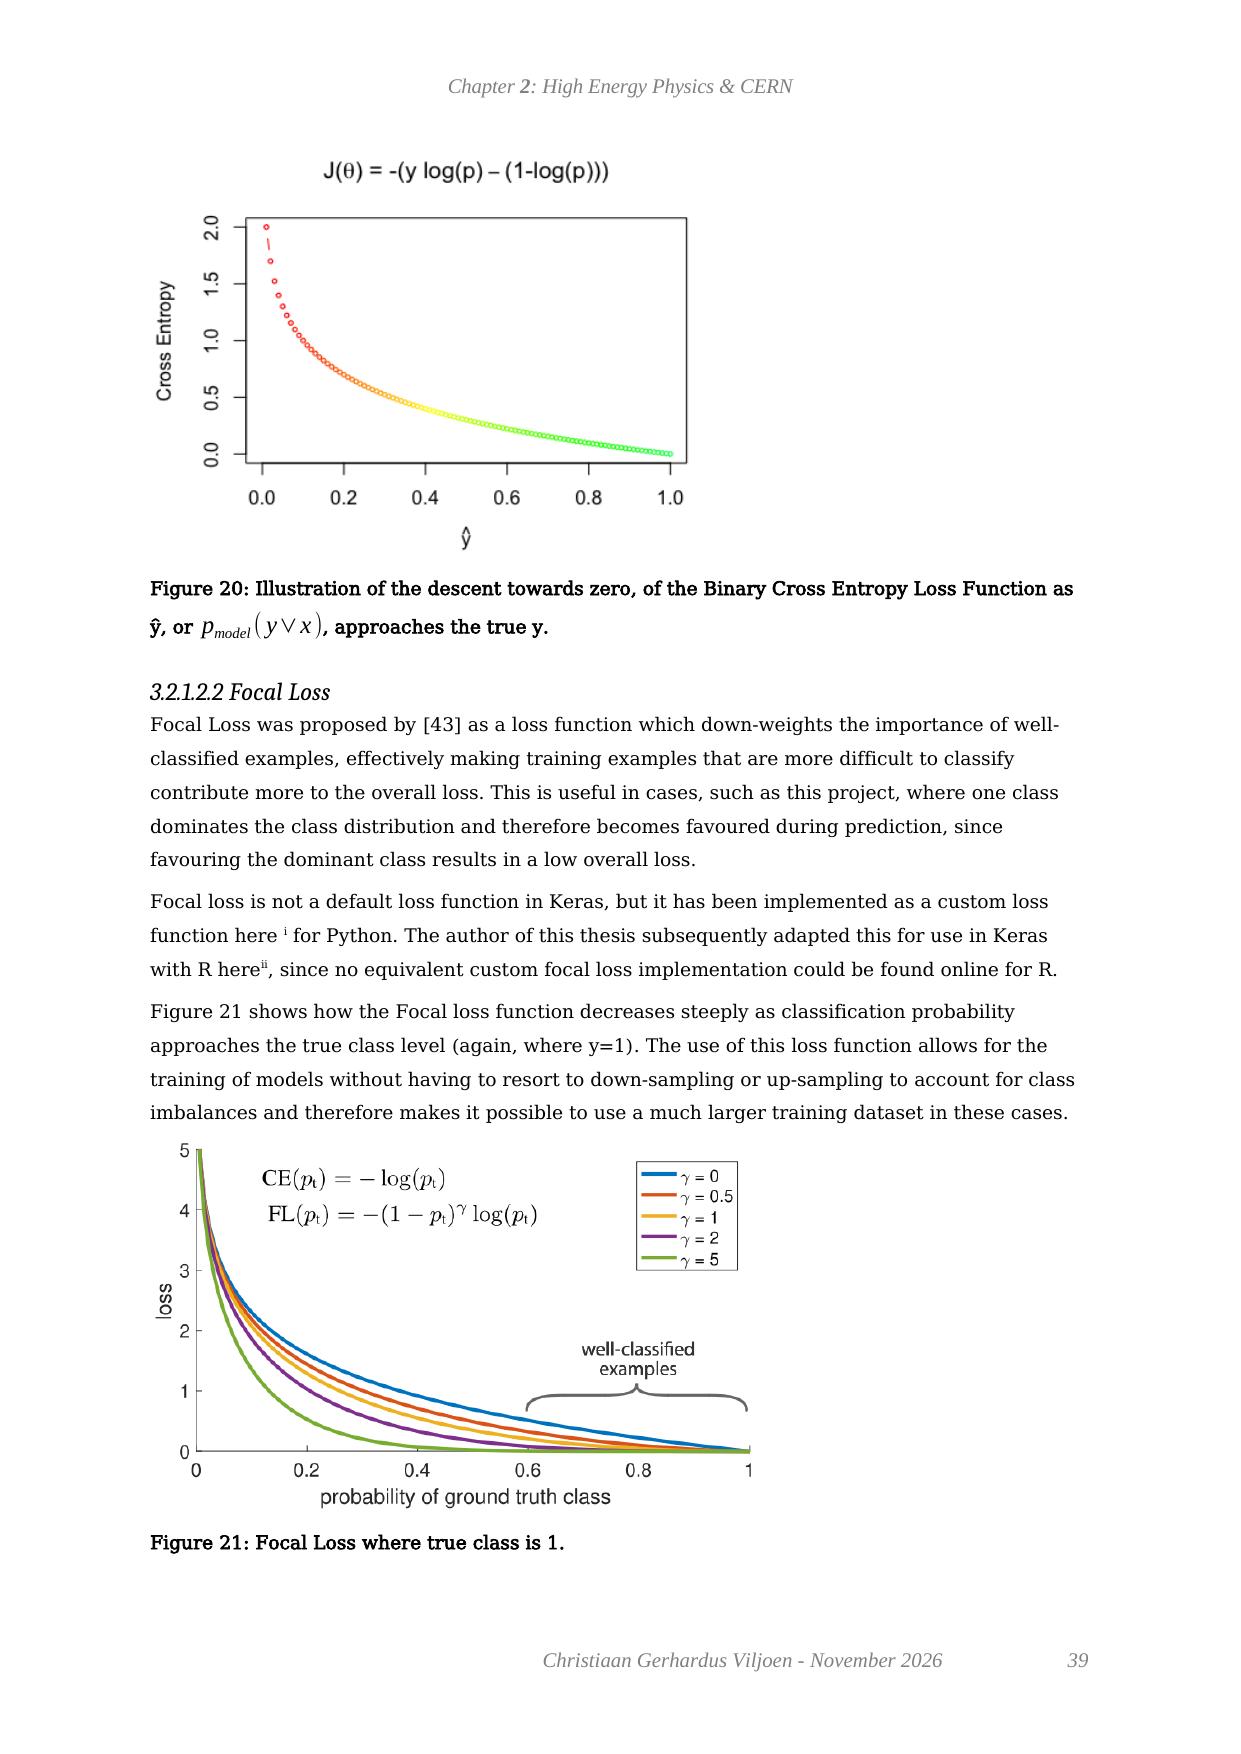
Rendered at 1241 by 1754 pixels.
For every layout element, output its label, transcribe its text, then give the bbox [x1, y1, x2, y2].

subtitle Focal Loss [150, 678, 1090, 707]
picture [150, 150, 700, 557]
text Figure 21: Focal Loss where true class is 1. [150, 1530, 1090, 1553]
text Focal loss is not a default loss function in Keras, but it has been implemented as a custom loss function here for Python. The author of this thesis subsequently adapted this for use in Keras with R here, since no equivalent custom focal loss implementation could be found online for R. [150, 890, 1090, 980]
text Focal Loss was proposed by as a loss function which down-weights the importance of well-classified examples, effectively making training examples that are more difficult to classify contribute more to the overall loss. This is useful in cases, such as this project, where one class dominates the class distribution and therefore becomes favoured during prediction, since favouring the dominant class results in a low overall loss. [150, 713, 1090, 871]
picture [150, 1135, 764, 1511]
text Figure 20: Illustration of the descent towards zero, of the Binary Cross Entropy Loss Function as ŷ, or , approaches the true y. [150, 576, 1090, 642]
